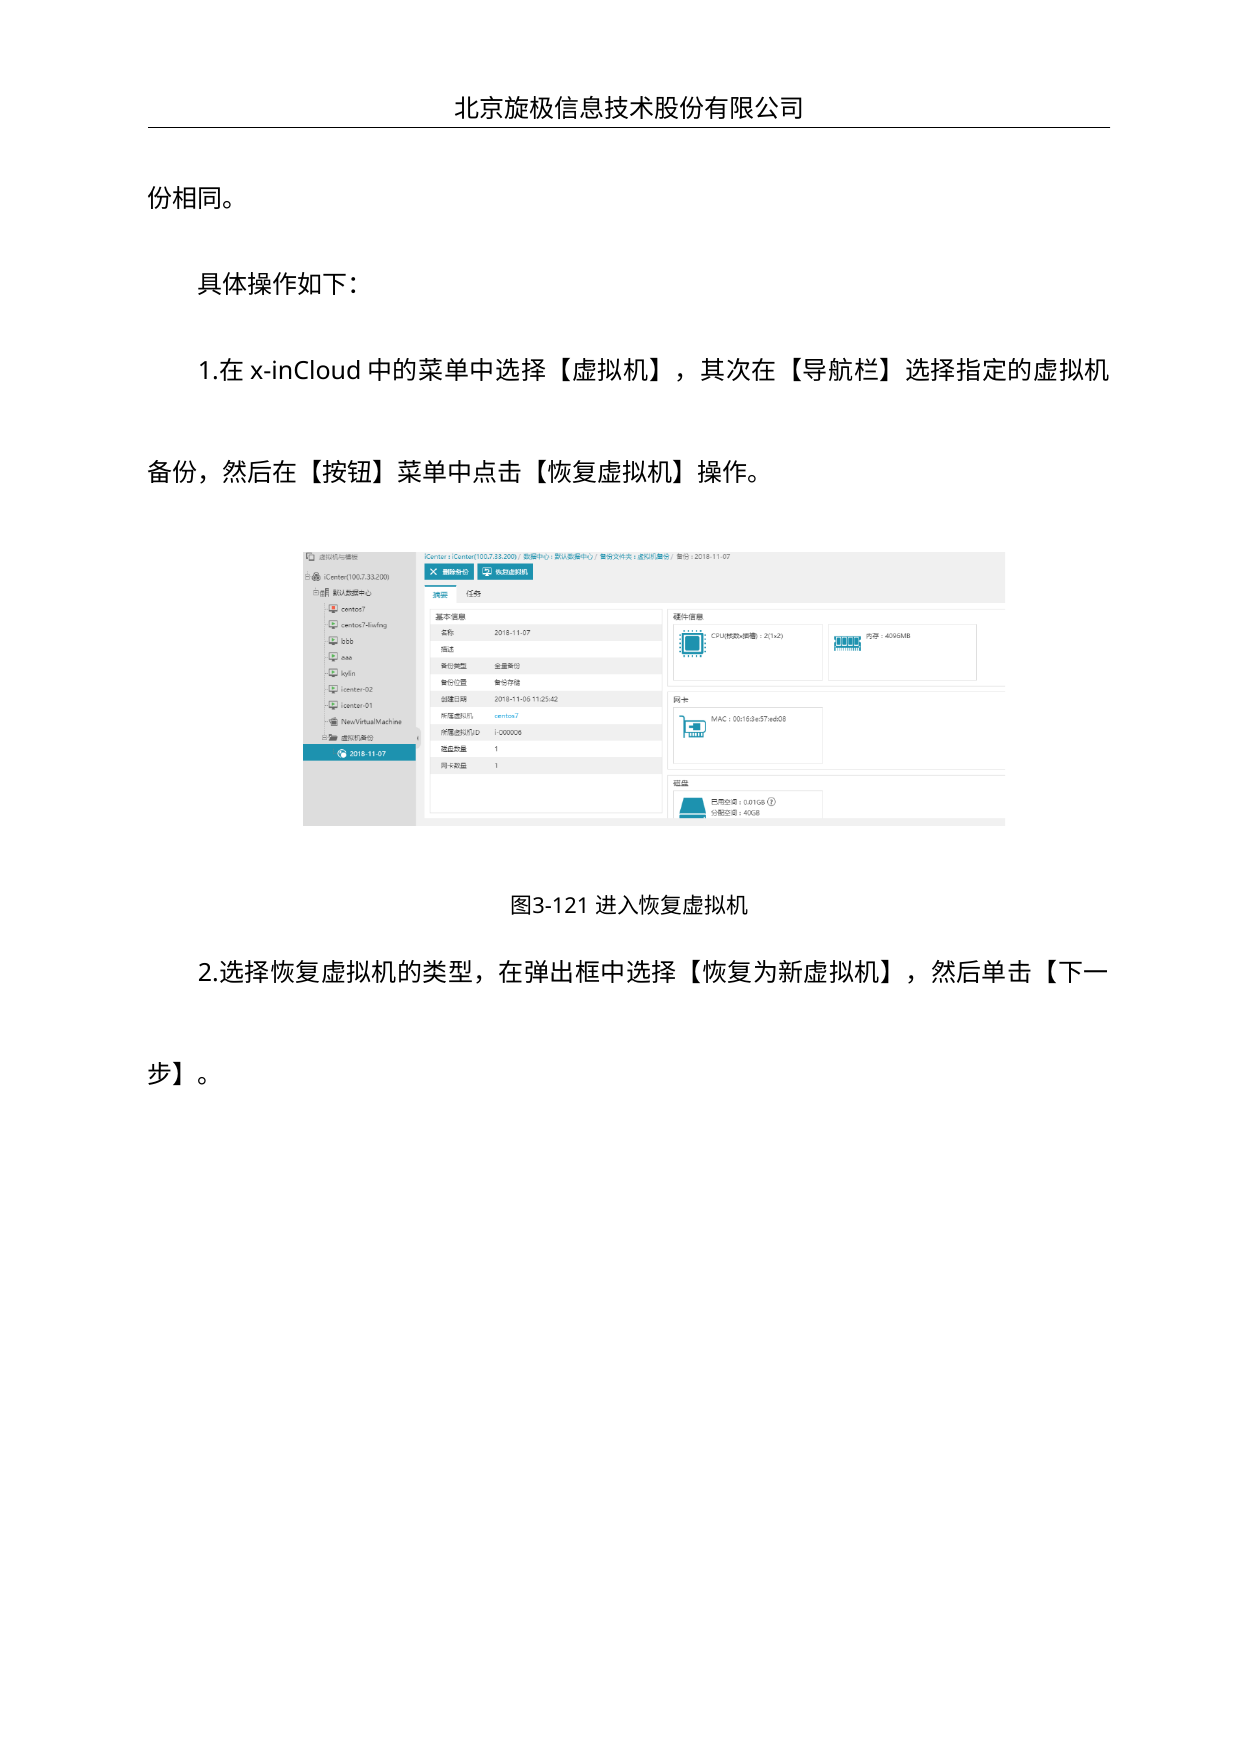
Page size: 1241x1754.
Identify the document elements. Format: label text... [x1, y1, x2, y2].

text 图3-121 进入恢复虚拟机 [148, 887, 1110, 921]
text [148, 163, 1110, 231]
text 1.在x-inCloud中的菜单中选择【虚拟机】，其次在【导航栏】选择指定的虚拟机备份，然后在【按钮】菜单中点击【恢复虚拟机】操作。 [148, 335, 1110, 505]
text 具体操作如下： [148, 249, 1110, 317]
text 2.选择恢复虚拟机的类型，在弹出框中选择【恢复为新虚拟机】，然后单击【下一步】。 [148, 937, 1110, 1106]
picture [303, 552, 1005, 826]
